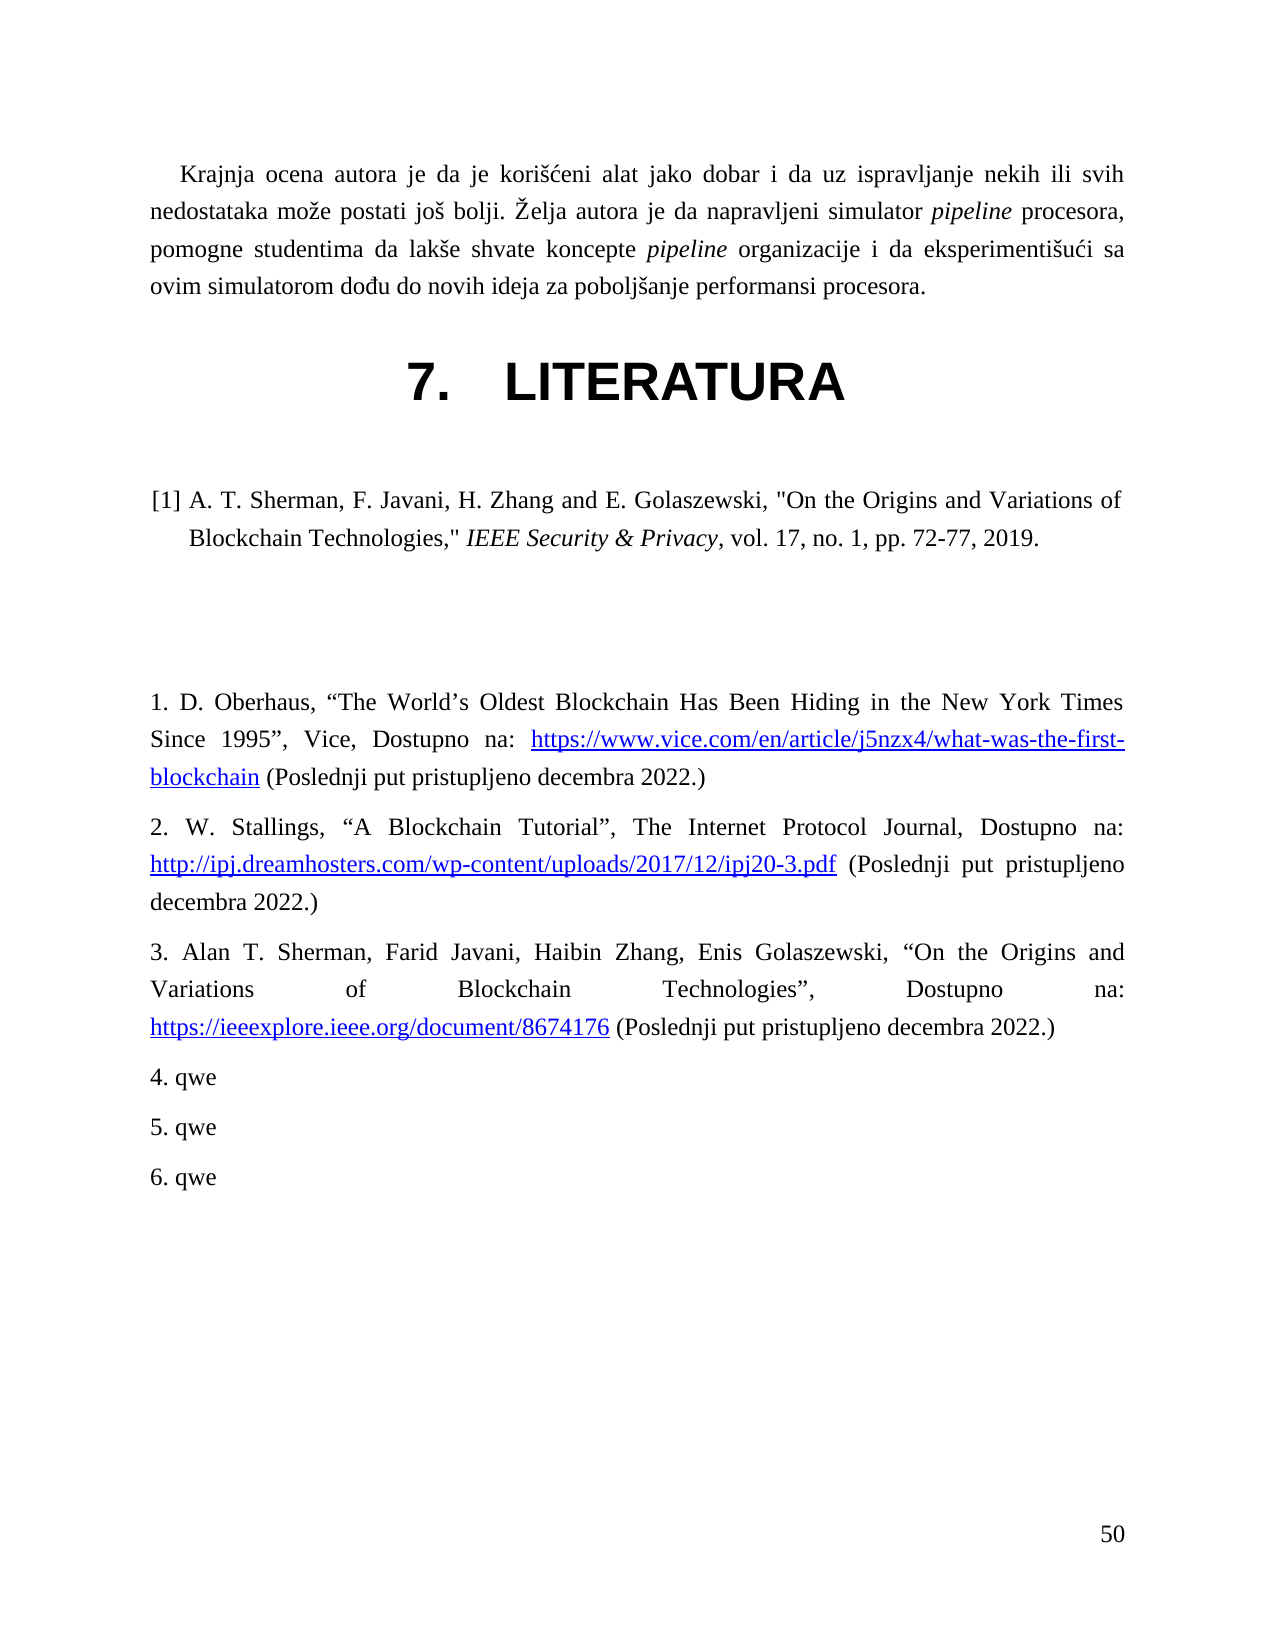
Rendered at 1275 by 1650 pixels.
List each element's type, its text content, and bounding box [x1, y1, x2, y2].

text 1. D. Oberhaus, “The World’s Oldest Blockchain Has Been Hiding in the New York Times Since 1995”, Vice, Dostupno na: https://www.vice.com/en/article/j5nzx4/what-was-the-first-blockchain (Poslednji put pristupljeno decembra 2022.) [150, 678, 1125, 790]
text 2. W. Stallings, “A Blockchain Tutorial”, The Internet Protocol Journal, Dostupno na: http://ipj.dreamhosters.com/wp-content/uploads/2017/12/ipj20-3.pdf (Poslednji put pristupljeno decembra 2022.) [150, 803, 1125, 915]
text 6. qwe [150, 1153, 1125, 1190]
text 5. qwe [150, 1103, 1125, 1140]
text Krajnja ocena autora je da je korišćeni alat jako dobar i da uz ispravljanje nekih ili svih nedostataka može postati još bolji. Želja autora je da napravljeni simulator pipeline procesora, pomogne studentima da lakše shvate koncepte pipeline organizacije i da eksperimentišući sa ovim simulatorom dođu do novih ideja za poboljšanje performansi procesora. [150, 150, 1125, 300]
text 3. Alan T. Sherman, Farid Javani, Haibin Zhang, Enis Golaszewski, “On the Origins and Variations of Blockchain Technologies”, Dostupno na: https://ieeexplore.ieee.org/document/8674176 (Poslednji put pristupljeno decembra 2022.) [150, 928, 1125, 1040]
text 4. qwe [150, 1053, 1125, 1090]
